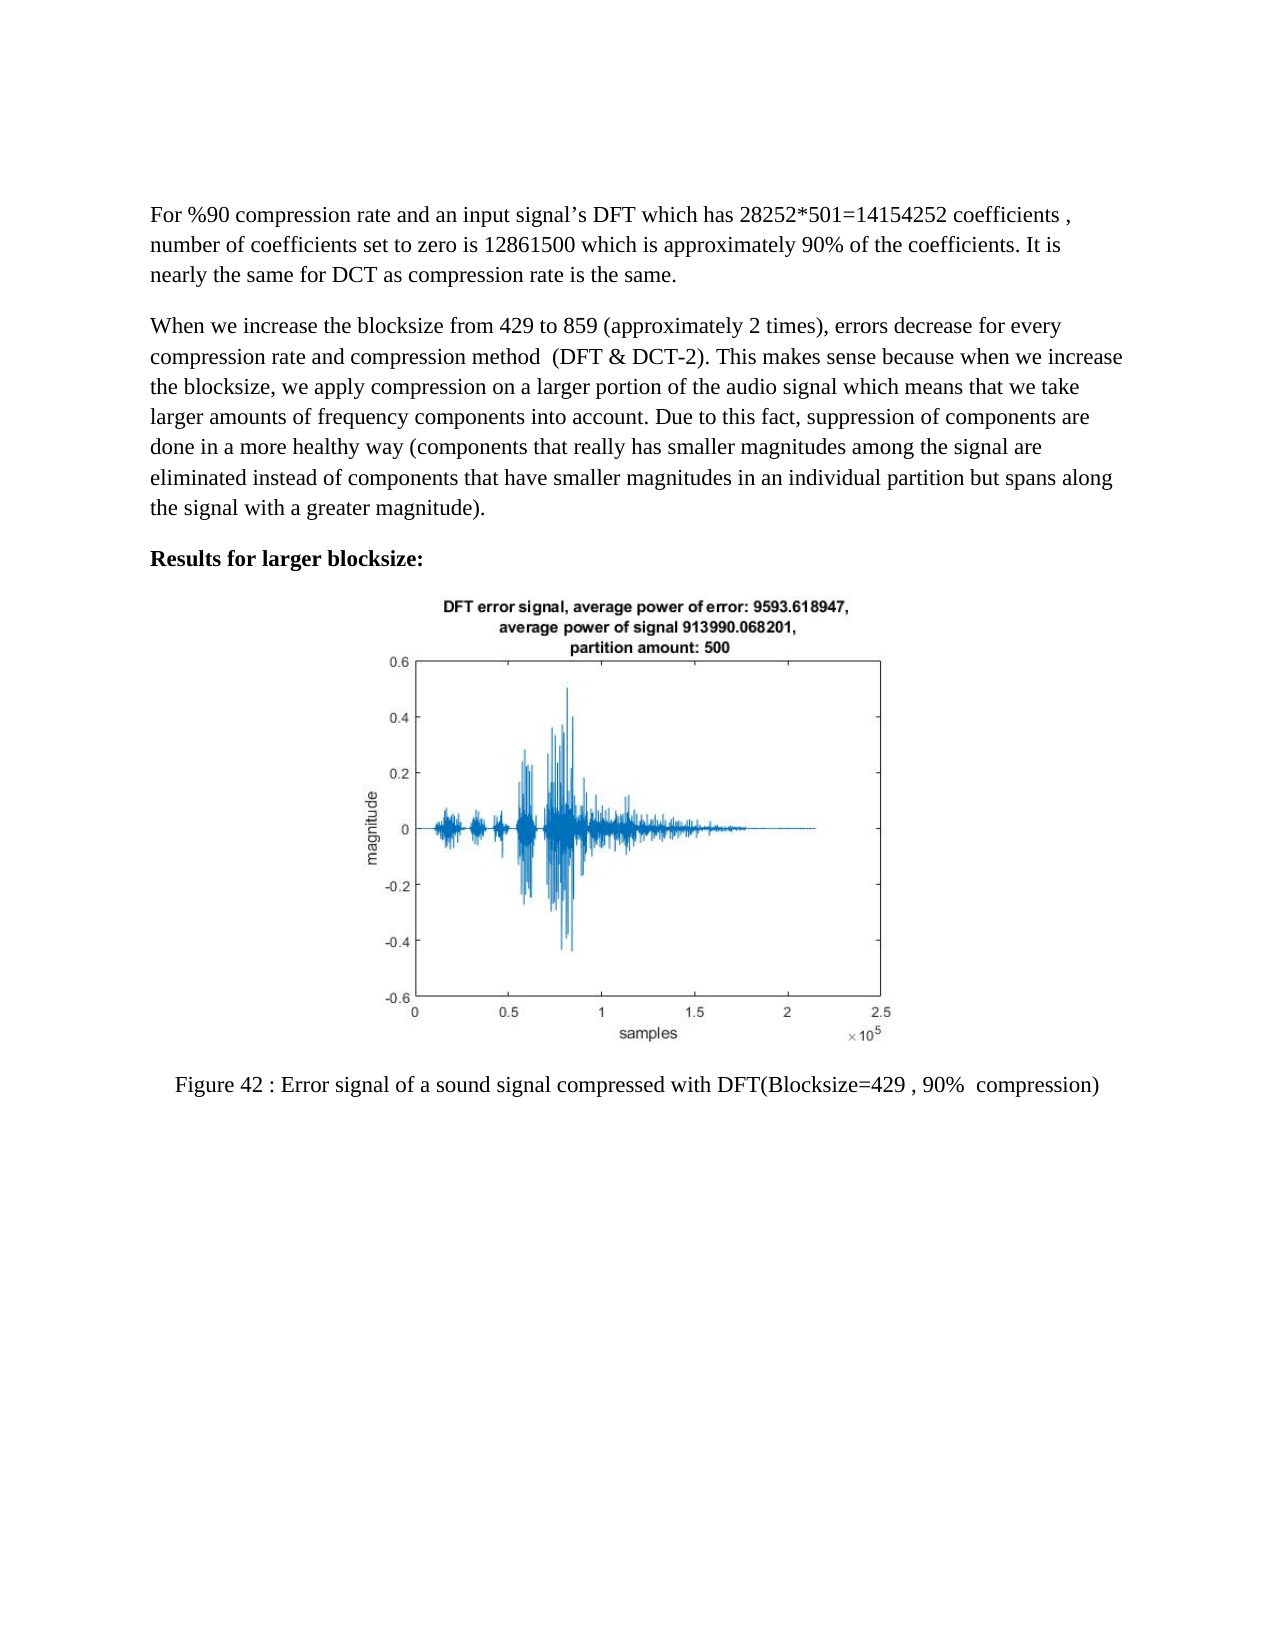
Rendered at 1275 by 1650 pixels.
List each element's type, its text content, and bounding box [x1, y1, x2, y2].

text Figure 42 : Error signal of a sound signal compressed with DFT(Blocksize=429 , 90% compression) [150, 1071, 1125, 1097]
picture [337, 595, 938, 1046]
text For %90 compression rate and an input signal’s DFT which has 28252*501=14154252 coefficients , number of coefficients set to zero is 12861500 which is approximately 90% of the coefficients. It is nearly the same for DCT as compression rate is the same. [150, 201, 1125, 288]
text When we increase the blocksize from 429 to 859 (approximately 2 times), errors decrease for every compression rate and compression method (DFT & DCT-2). This makes sense because when we increase the blocksize, we apply compression on a larger portion of the audio signal which means that we take larger amounts of frequency components into account. Due to this fact, suppression of components are done in a more healthy way (components that really has smaller magnitudes among the signal are eliminated instead of components that have smaller magnitudes in an individual partition but spans along the signal with a greater magnitude). [150, 312, 1125, 520]
text Results for larger blocksize: [150, 545, 1125, 571]
